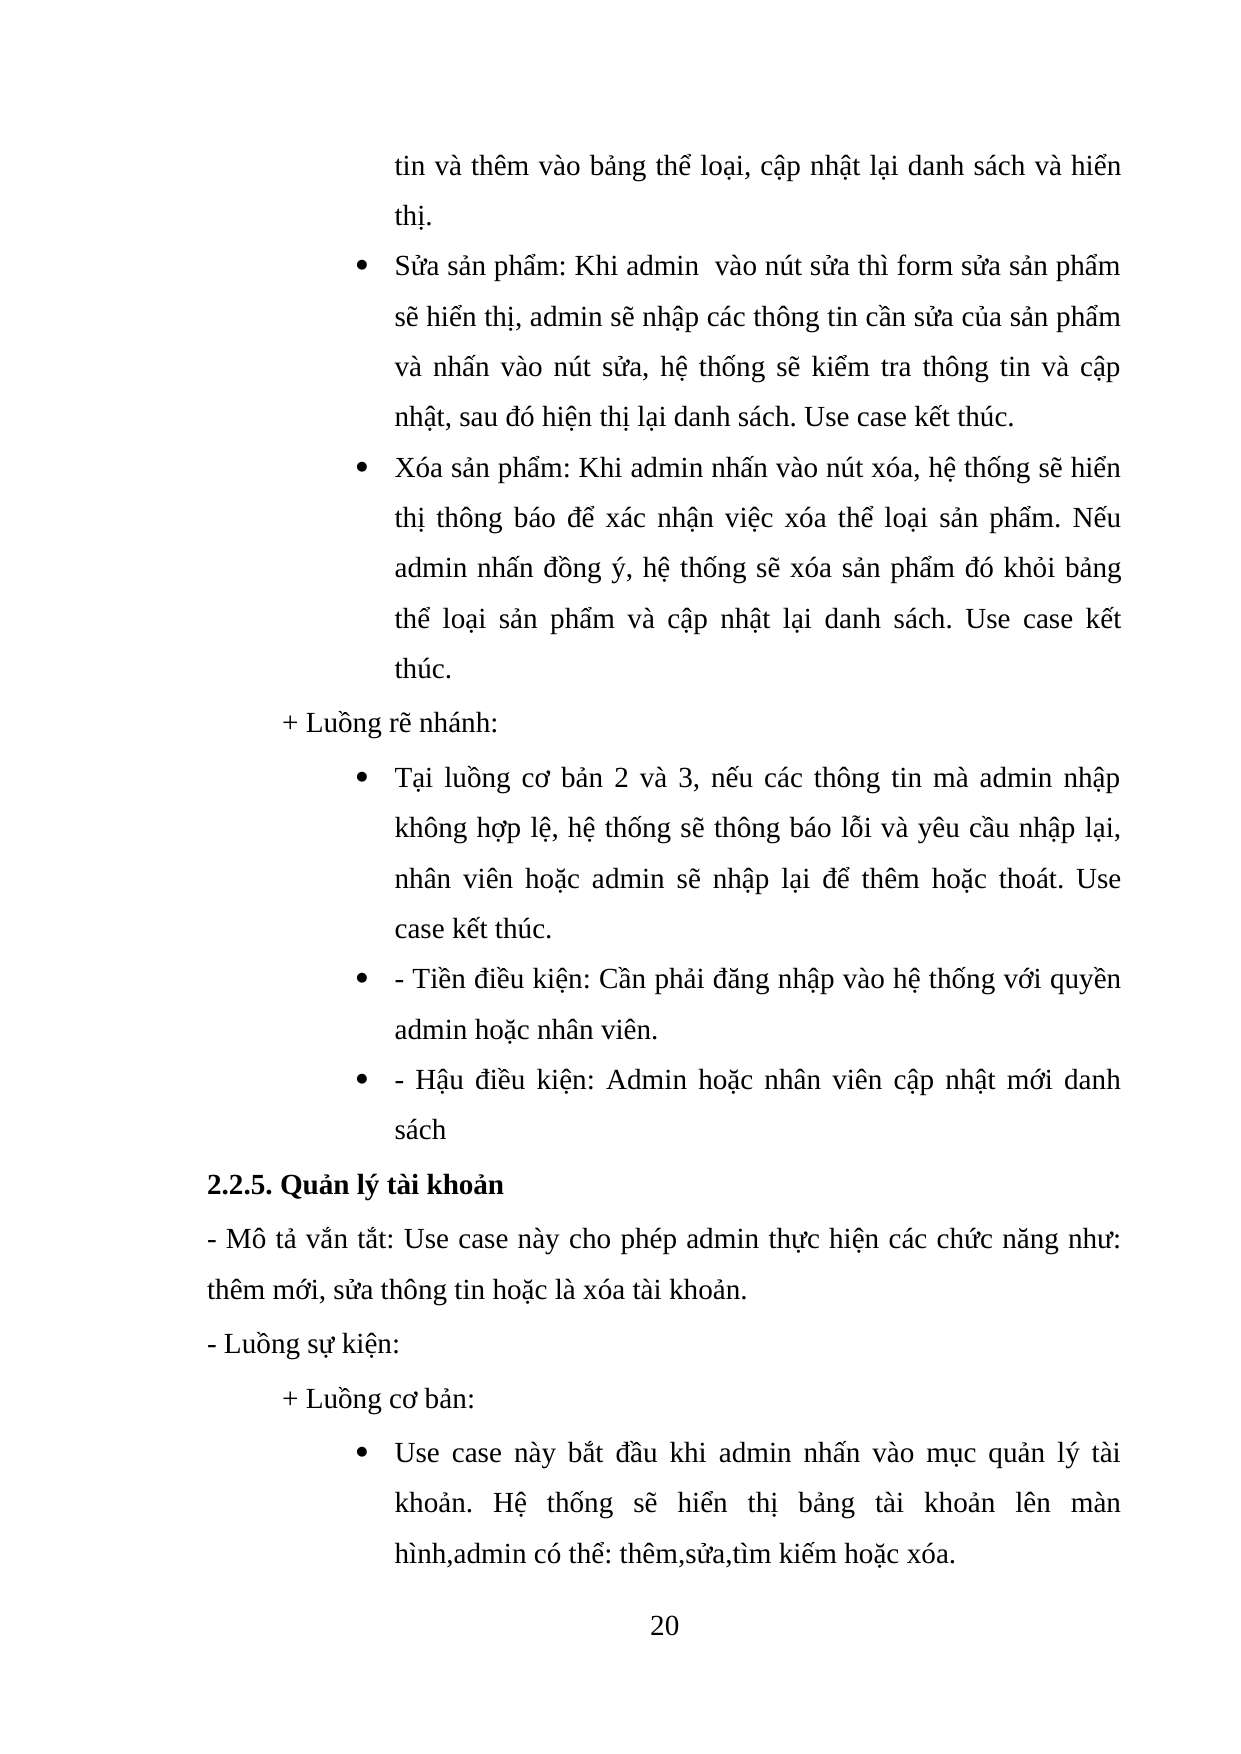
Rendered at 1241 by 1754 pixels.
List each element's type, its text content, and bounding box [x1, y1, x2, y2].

text - Mô tả vắn tắt: Use case này cho phép admin thực hiện các chức năng như: thêm mới, sửa thông tin hoặc là xóa tài khoản. [207, 1221, 1122, 1305]
list - Hậu điều kiện: Admin hoặc nhân viên cập nhật mới danh sách [357, 1062, 1122, 1146]
list Use case này bắt đầu khi admin nhấn vào mục quản lý tài khoản. Hệ thống sẽ hiển thị bảng tài khoản lên màn hình,admin có thể: thêm,sửa,tìm kiếm hoặc xóa. [357, 1435, 1122, 1569]
list Tại luồng cơ bản 2 và 3, nếu các thông tin mà admin nhập không hợp lệ, hệ thống sẽ thông báo lỗi và yêu cầu nhập lại, nhân viên hoặc admin sẽ nhập lại để thêm hoặc thoát. Use case kết thúc. [357, 760, 1122, 944]
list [357, 148, 1122, 232]
list - Tiền điều kiện: Cần phải đăng nhập vào hệ thống với quyền admin hoặc nhân viên. [357, 961, 1122, 1045]
list Xóa sản phẩm: Khi admin nhấn vào nút xóa, hệ thống sẽ hiển thị thông báo để xác nhận việc xóa thể loại sản phẩm. Nếu admin nhấn đồng ý, hệ thống sẽ xóa sản phẩm đó khỏi bảng thể loại sản phẩm và cập nhật lại danh sách. Use case kết thúc. [357, 450, 1122, 684]
text + Luồng rẽ nhánh: [282, 706, 1122, 739]
list Sửa sản phẩm: Khi admin vào nút sửa thì form sửa sản phẩm sẽ hiển thị, admin sẽ nhập các thông tin cần sửa của sản phẩm và nhấn vào nút sửa, hệ thống sẽ kiểm tra thông tin và cập nhật, sau đó hiện thị lại danh sách. Use case kết thúc. [357, 248, 1122, 433]
subtitle 2.2.5. Quản lý tài khoản [207, 1167, 1122, 1201]
text - Luồng sự kiện: [207, 1326, 1122, 1360]
text + Luồng cơ bản: [207, 1381, 1122, 1414]
